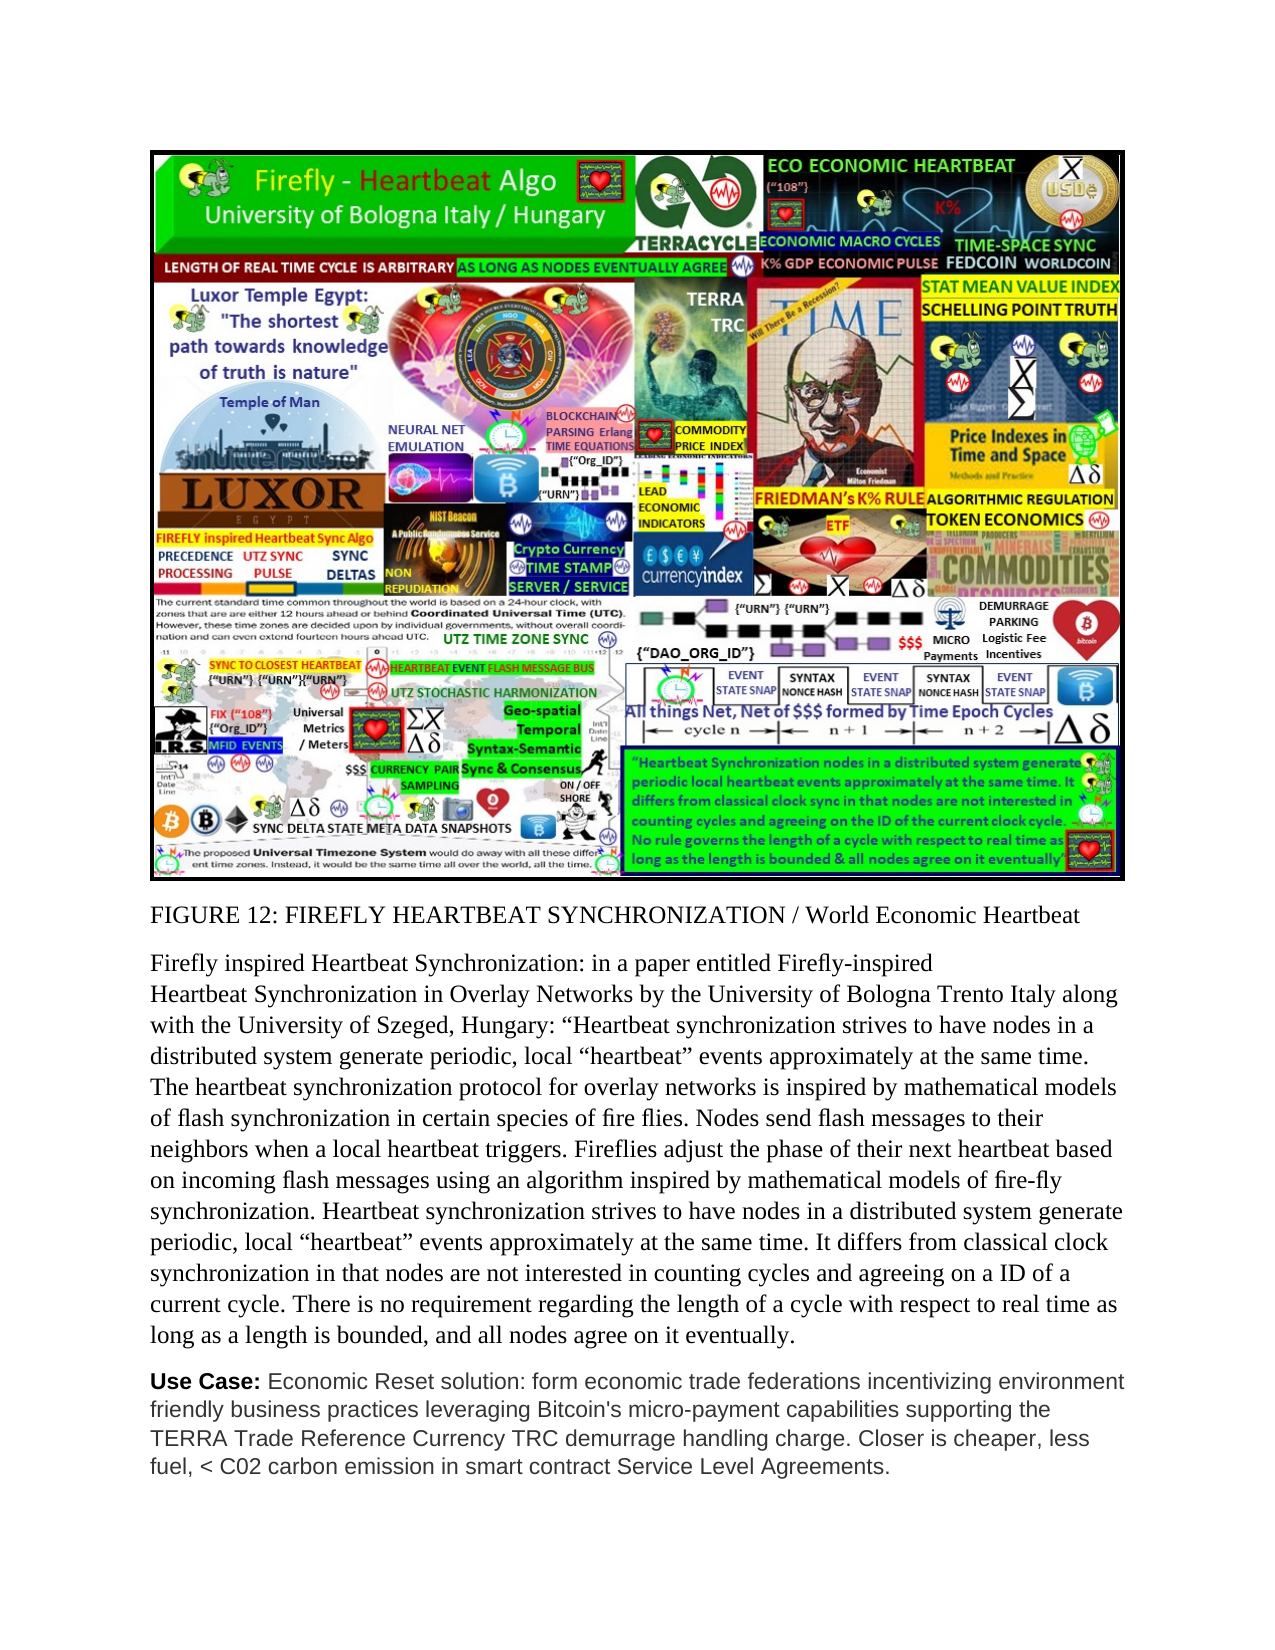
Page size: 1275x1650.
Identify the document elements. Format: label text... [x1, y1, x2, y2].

text FIGURE 12: FIREFLY HEARTBEAT SYNCHRONIZATION / World Economic Heartbeat [150, 900, 1125, 929]
picture [154, 154, 1121, 877]
text Use Case: Economic Reset solution: form economic trade federations incentivizing environment friendly business practices leveraging Bitcoin's micro-payment capabilities supporting the TERRA Trade Reference Currency TRC demurrage handling charge. Closer is cheaper, less fuel, < C02 carbon emission in smart contract Service Level Agreements. [150, 1368, 1125, 1480]
text Firefly inspired Heartbeat Synchronization: in a paper entitled Fireﬂy-inspired Heartbeat Synchronization in Overlay Networks by the University of Bologna Trento Italy along with the University of Szeged, Hungary: “Heartbeat synchronization strives to have nodes in a distributed system generate periodic, local “heartbeat” events approximately at the same time. The heartbeat synchronization protocol for overlay networks is inspired by mathematical models of ﬂash synchronization in certain species of ﬁre ﬂies. Nodes send ﬂash messages to their neighbors when a local heartbeat triggers. Fireflies adjust the phase of their next heartbeat based on incoming ﬂash messages using an algorithm inspired by mathematical models of ﬁre-ﬂy synchronization. Heartbeat synchronization strives to have nodes in a distributed system generate periodic, local “heartbeat” events approximately at the same time. It differs from classical clock synchronization in that nodes are not interested in counting cycles and agreeing on a ID of a current cycle. There is no requirement regarding the length of a cycle with respect to real time as long as a length is bounded, and all nodes agree on it eventually. [150, 948, 1125, 1349]
